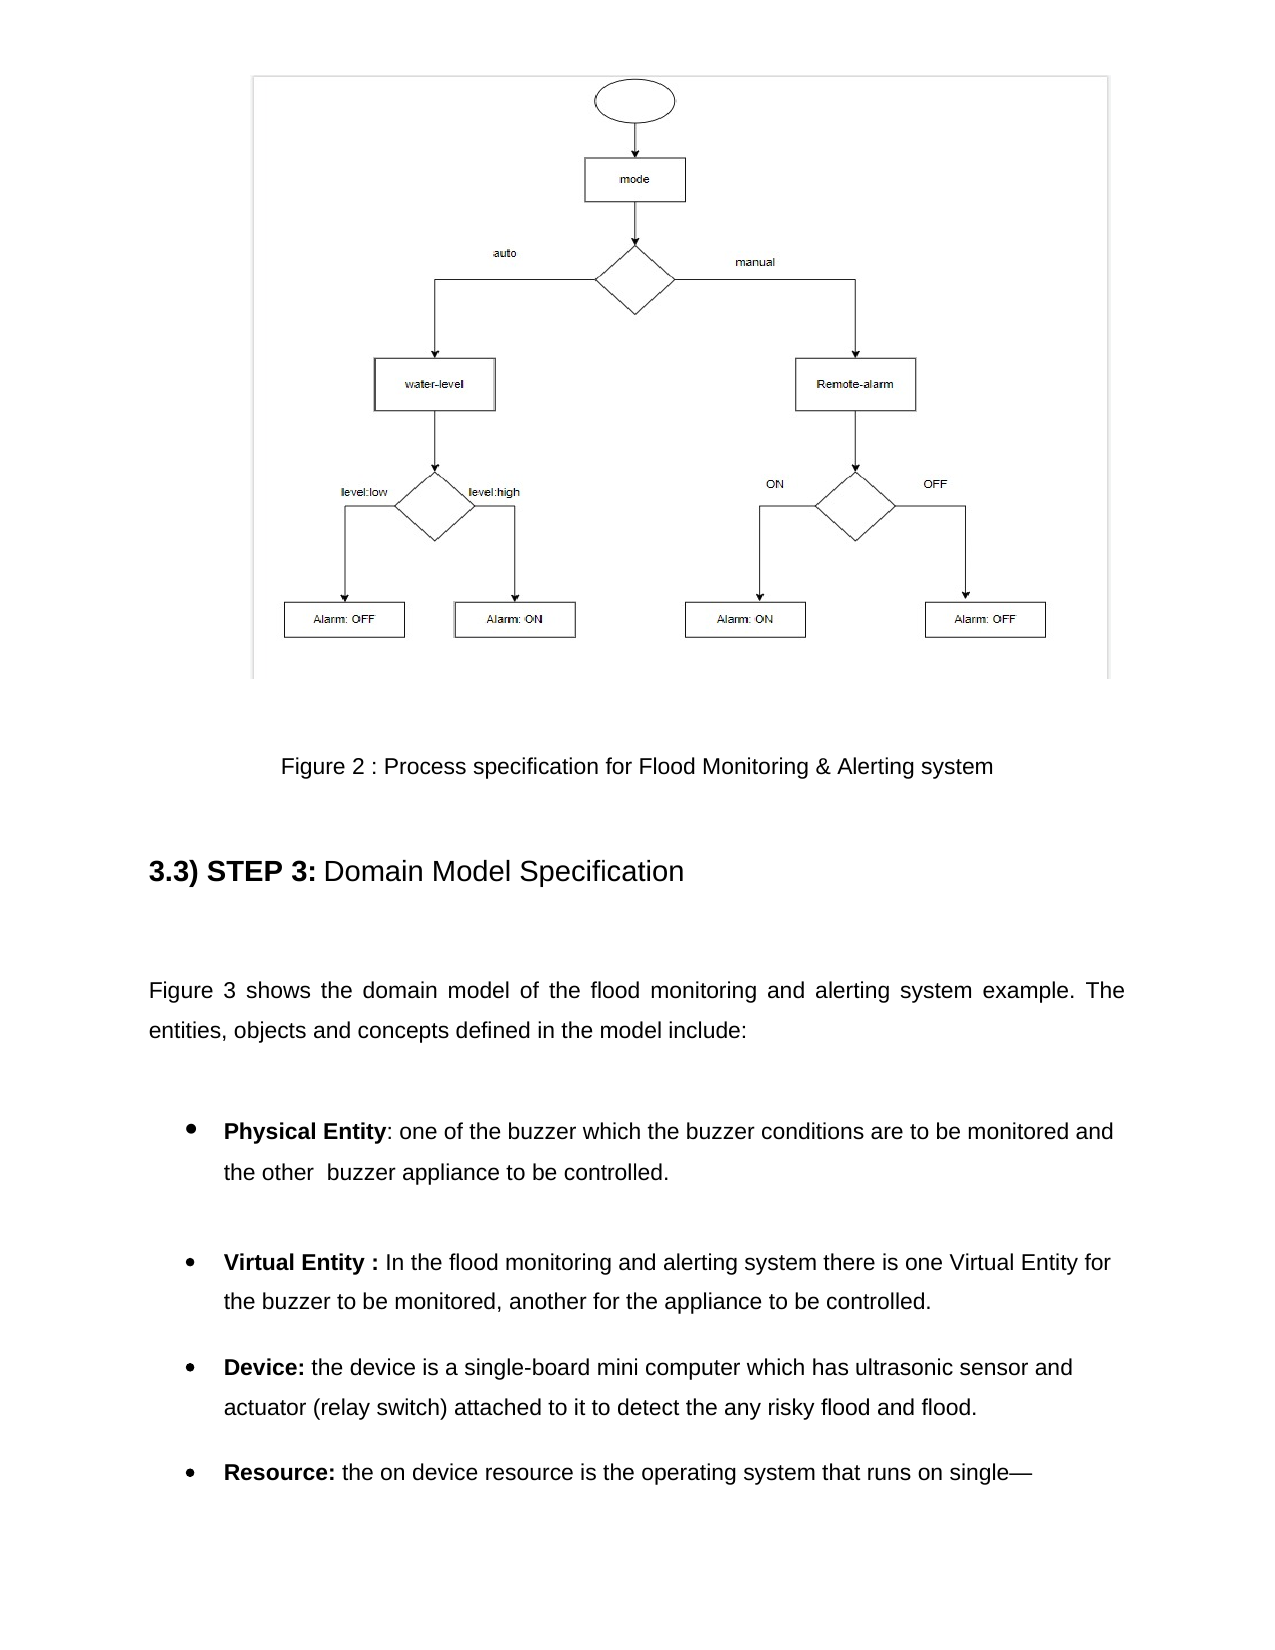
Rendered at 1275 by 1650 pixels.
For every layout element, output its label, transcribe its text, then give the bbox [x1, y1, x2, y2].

text 3.3) STEP 3: Domain Model Specification [148, 854, 1126, 888]
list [186, 1459, 1126, 1486]
picture [250, 75, 1111, 679]
list Virtual Entity : In the flood monitoring and alerting system there is one Virtual Entity for the buzzer to be monitored, another for the appliance to be controlled. [186, 1249, 1126, 1314]
text Figure 3 shows the domain model of the flood monitoring and alerting system example. The entities, objects and concepts defined in the model include: [148, 977, 1126, 1043]
list Physical Entity: one of the buzzer which the buzzer conditions are to be monitored and the other buzzer appliance to be controlled. [186, 1118, 1126, 1185]
text Figure 2 : Process specification for Flood Monitoring & Alerting system [148, 753, 1126, 779]
list Device: the device is a single-board mini computer which has ultrasonic sensor and actuator (relay switch) attached to it to detect the any risky flood and flood. [186, 1354, 1126, 1420]
